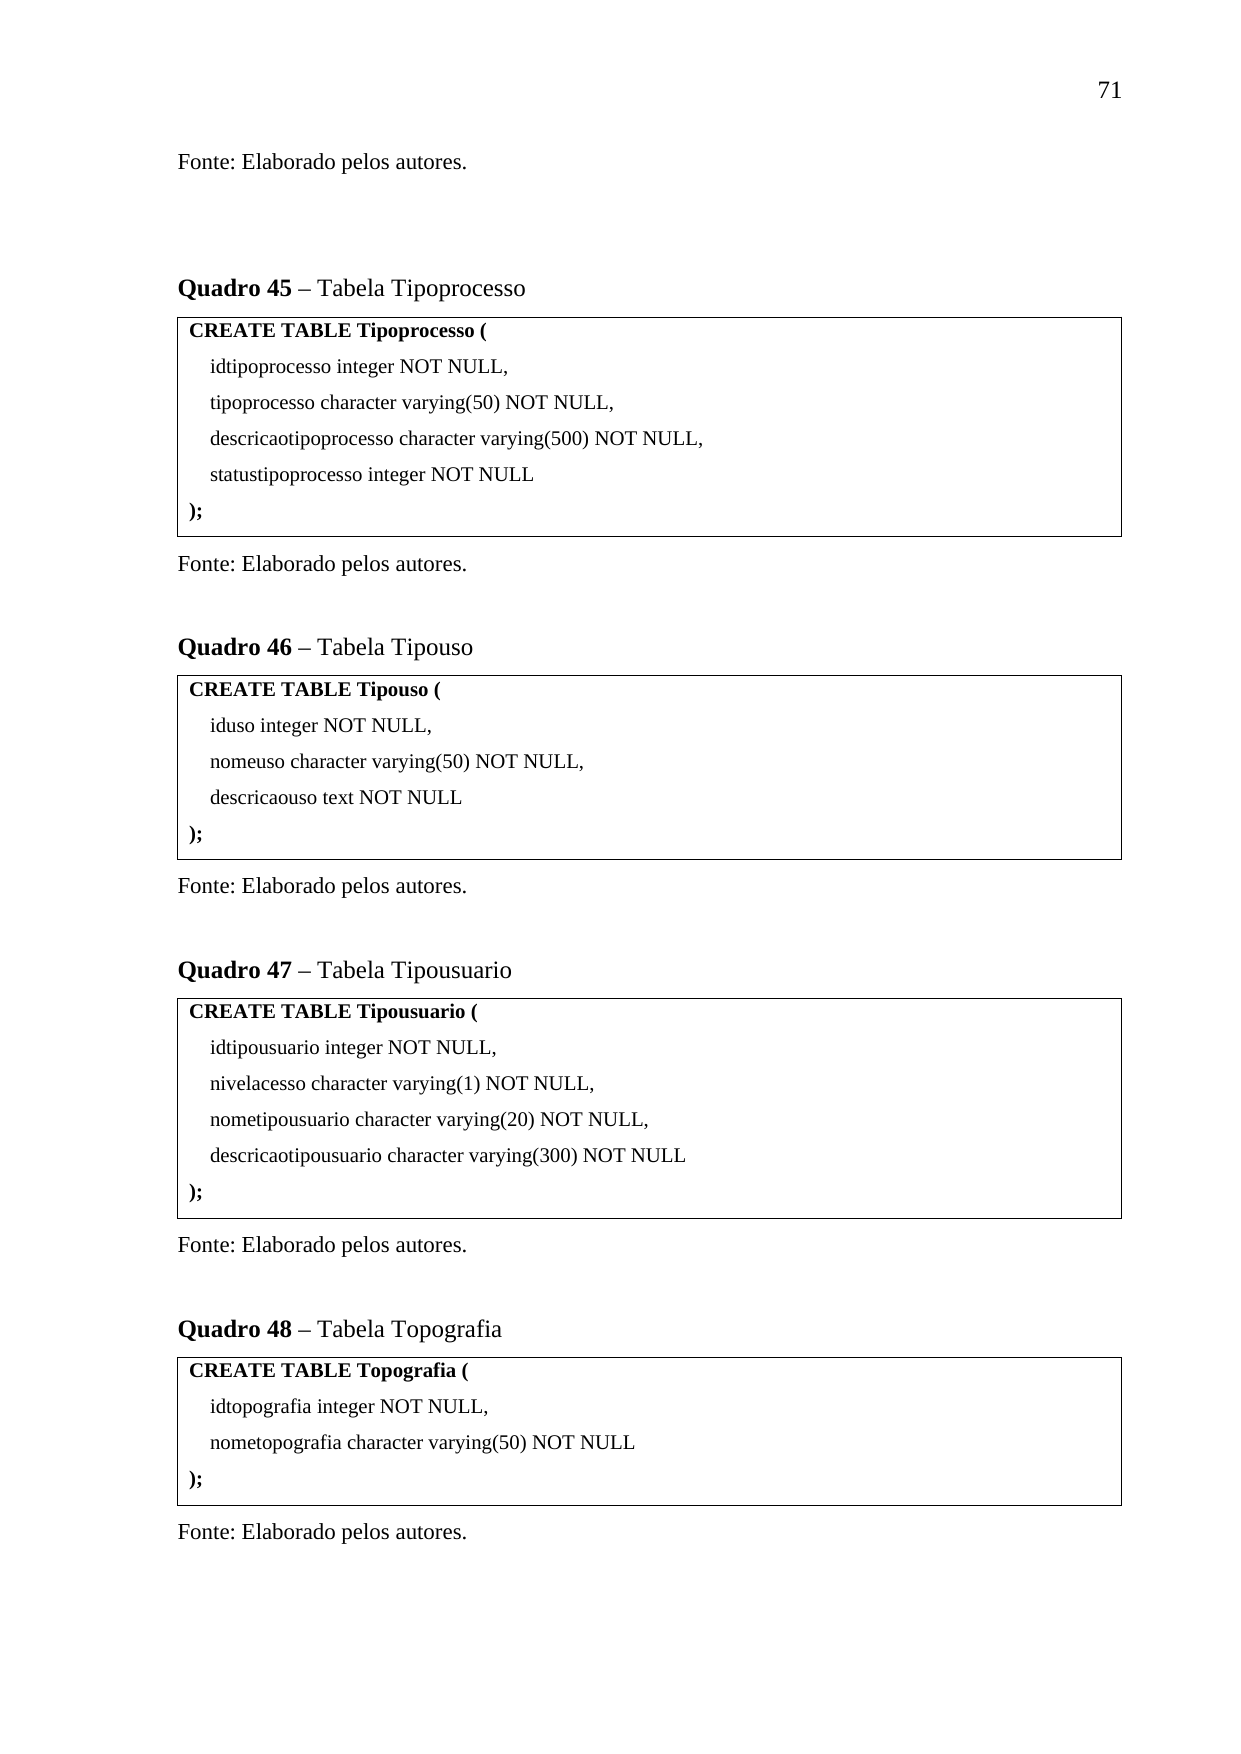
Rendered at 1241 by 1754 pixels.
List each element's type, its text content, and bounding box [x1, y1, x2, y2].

text Quadro 47 – Tabela Tipousuario [177, 955, 1122, 984]
text Fonte: Elaborado pelos autores. [177, 1518, 1122, 1544]
text Fonte: Elaborado pelos autores. [177, 550, 1122, 576]
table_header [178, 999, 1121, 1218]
text Fonte: Elaborado pelos autores. [177, 1231, 1122, 1258]
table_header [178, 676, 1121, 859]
text Fonte: Elaborado pelos autores. [177, 872, 1122, 899]
text Quadro 45 – Tabela Tipoprocesso [177, 273, 1122, 302]
text Quadro 48 – Tabela Topografia [177, 1314, 1122, 1343]
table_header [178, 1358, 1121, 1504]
text Quadro 46 – Tabela Tipouso [177, 632, 1122, 661]
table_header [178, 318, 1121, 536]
text Fonte: Elaborado pelos autores. [177, 148, 1122, 174]
